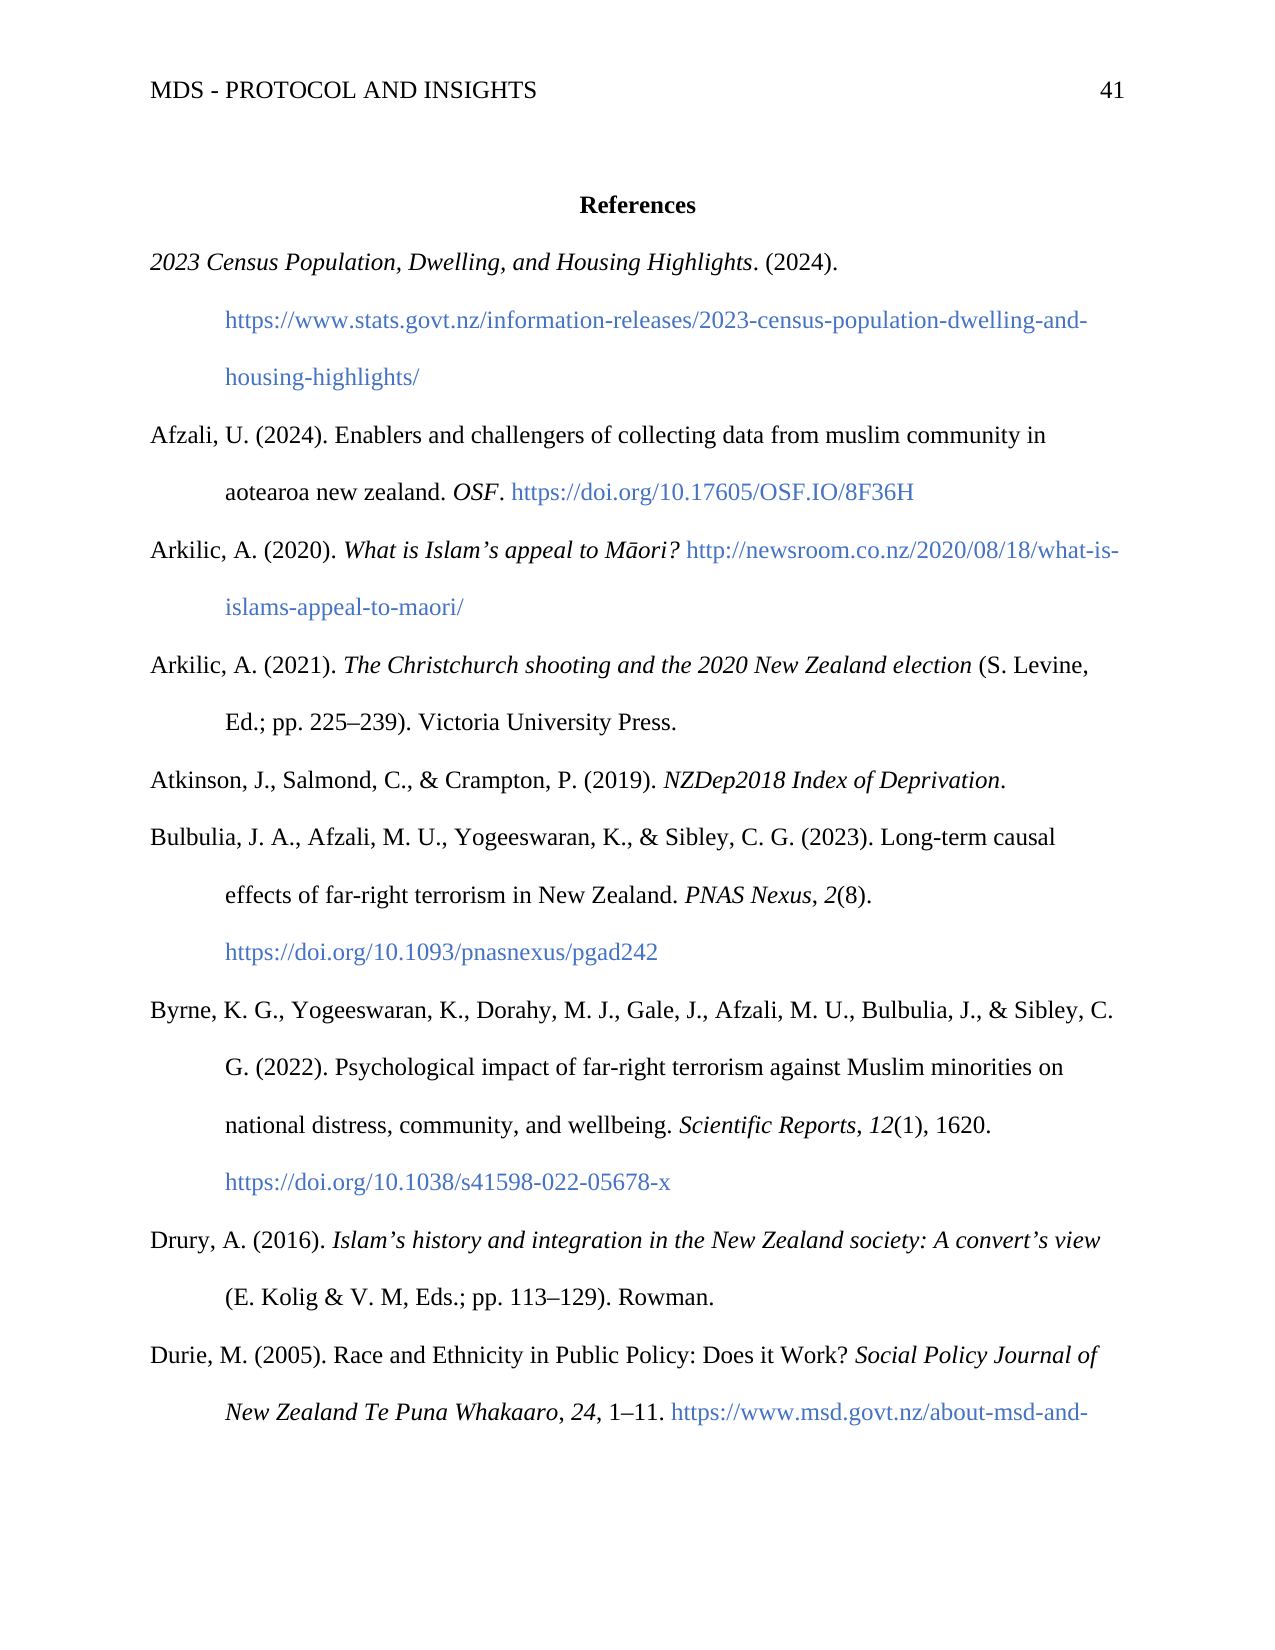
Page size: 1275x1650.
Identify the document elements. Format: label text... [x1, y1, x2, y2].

text Bulbulia, J. A., Afzali, M. U., Yogeeswaran, K., & Sibley, C. G. (2023). Long-term causal effects of far-right terrorism in New Zealand. PNAS Nexus, 2(8). https://doi.org/10.1093/pnasnexus/pgad242 [150, 822, 1125, 966]
text Atkinson, J., Salmond, C., & Crampton, P. (2019). NZDep2018 Index of Deprivation. [150, 765, 1125, 794]
text 2023 Census Population, Dwelling, and Housing Highlights. (2024). https://www.stats.govt.nz/information-releases/2023-census-population-dwelling-and-housing-highlights/ [150, 247, 1125, 391]
text Arkilic, A. (2020). What is Islam’s appeal to Māori? http://newsroom.co.nz/2020/08/18/what-is-islams-appeal-to-maori/ [150, 535, 1125, 621]
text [150, 1340, 1125, 1426]
subtitle References [150, 190, 1125, 219]
text Byrne, K. G., Yogeeswaran, K., Dorahy, M. J., Gale, J., Afzali, M. U., Bulbulia, J., & Sibley, C. G. (2022). Psychological impact of far-right terrorism against Muslim minorities on national distress, community, and wellbeing. Scientific Reports, 12(1), 1620. https://doi.org/10.1038/s41598-022-05678-x [150, 995, 1125, 1196]
text Arkilic, A. (2021). The Christchurch shooting and the 2020 New Zealand election (S. Levine, Ed.; pp. 225–239). Victoria University Press. [150, 650, 1125, 736]
text Drury, A. (2016). Islam’s history and integration in the New Zealand society: A convert’s view (E. Kolig & V. M, Eds.; pp. 113–129). Rowman. [150, 1225, 1125, 1311]
text Afzali, U. (2024). Enablers and challengers of collecting data from muslim community in aotearoa new zealand. OSF. https://doi.org/10.17605/OSF.IO/8F36H [150, 420, 1125, 506]
